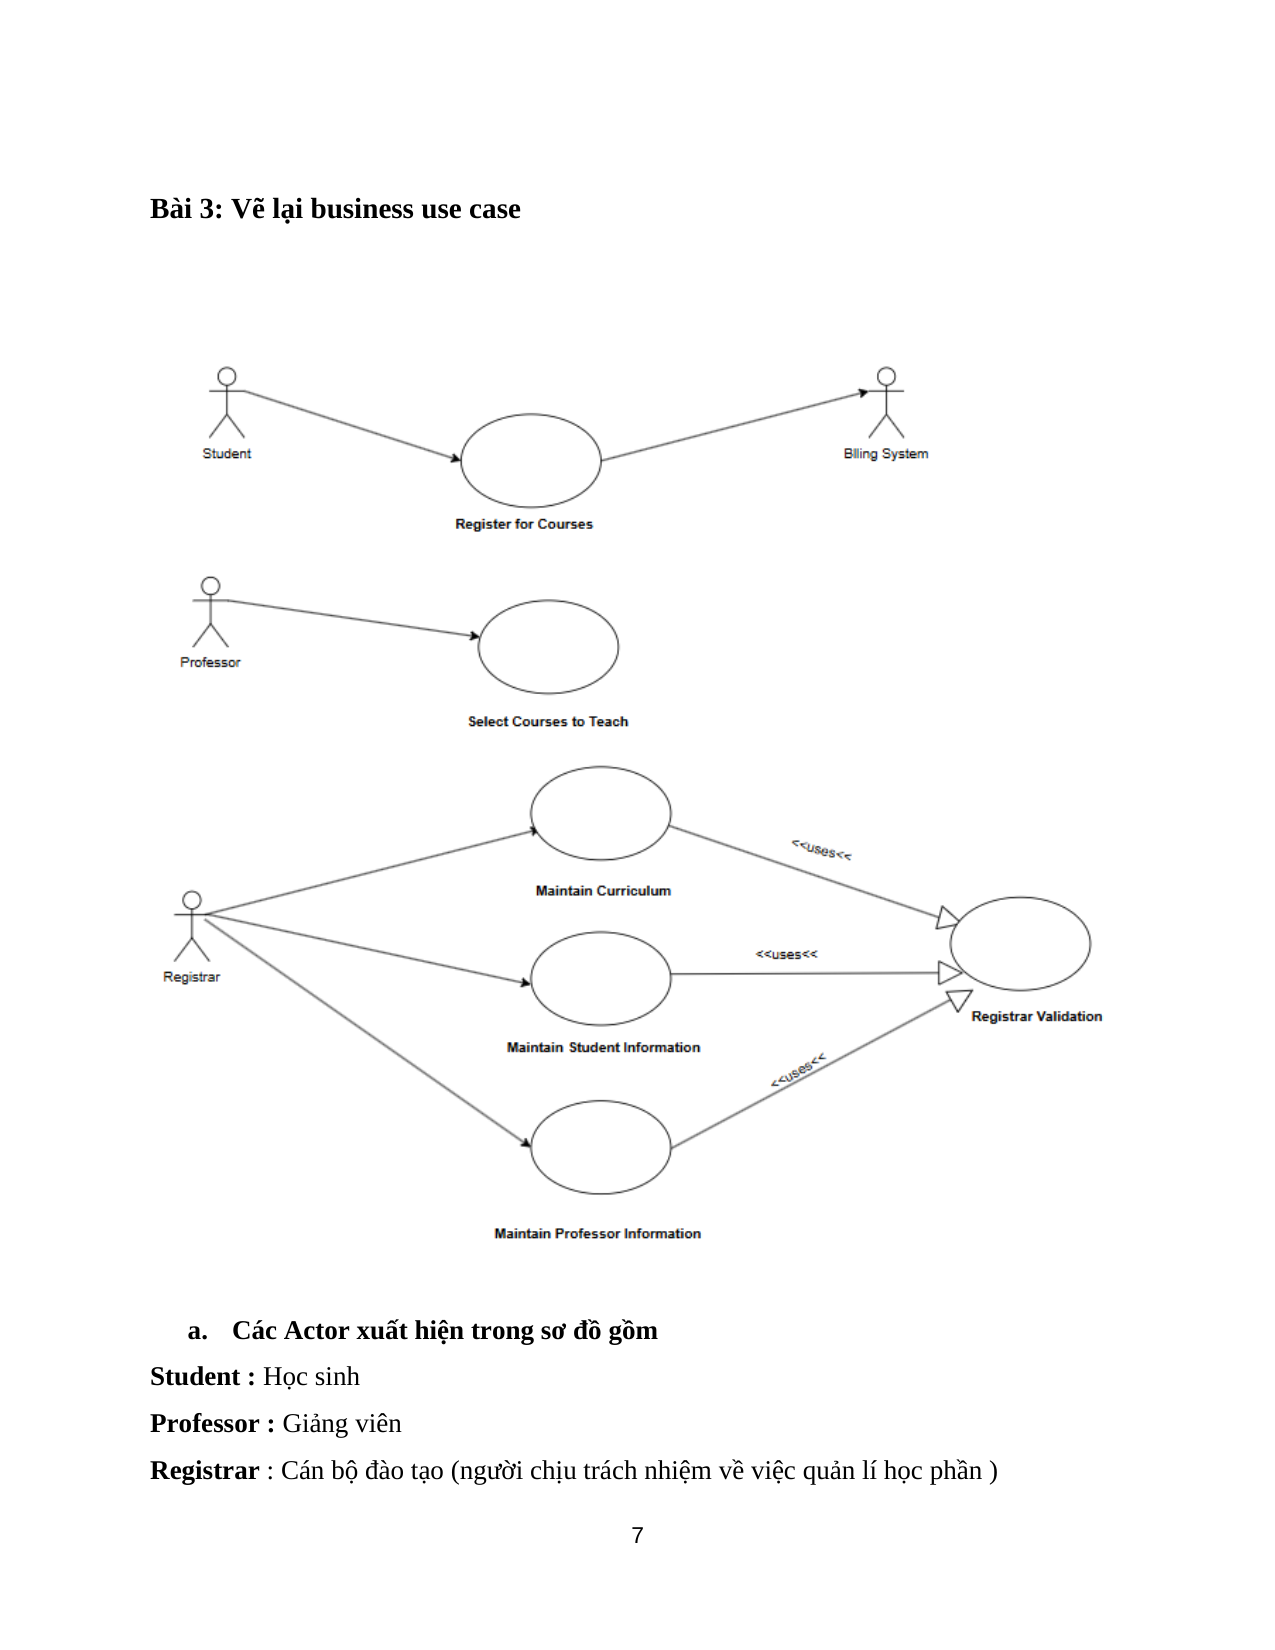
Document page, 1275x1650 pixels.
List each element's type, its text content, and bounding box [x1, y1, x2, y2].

picture [150, 347, 1125, 1254]
text Student : Học sinh [150, 1361, 1125, 1392]
subtitle Bài 3: Vẽ lại business use case [150, 192, 1125, 225]
list Các Actor xuất hiện trong sơ đồ gồm [187, 1314, 1125, 1345]
text Registrar : Cán bộ đào tạo (người chịu trách nhiệm về việc quản lí học phần ) [150, 1454, 1125, 1485]
text Professor : Giảng viên [150, 1407, 1125, 1438]
